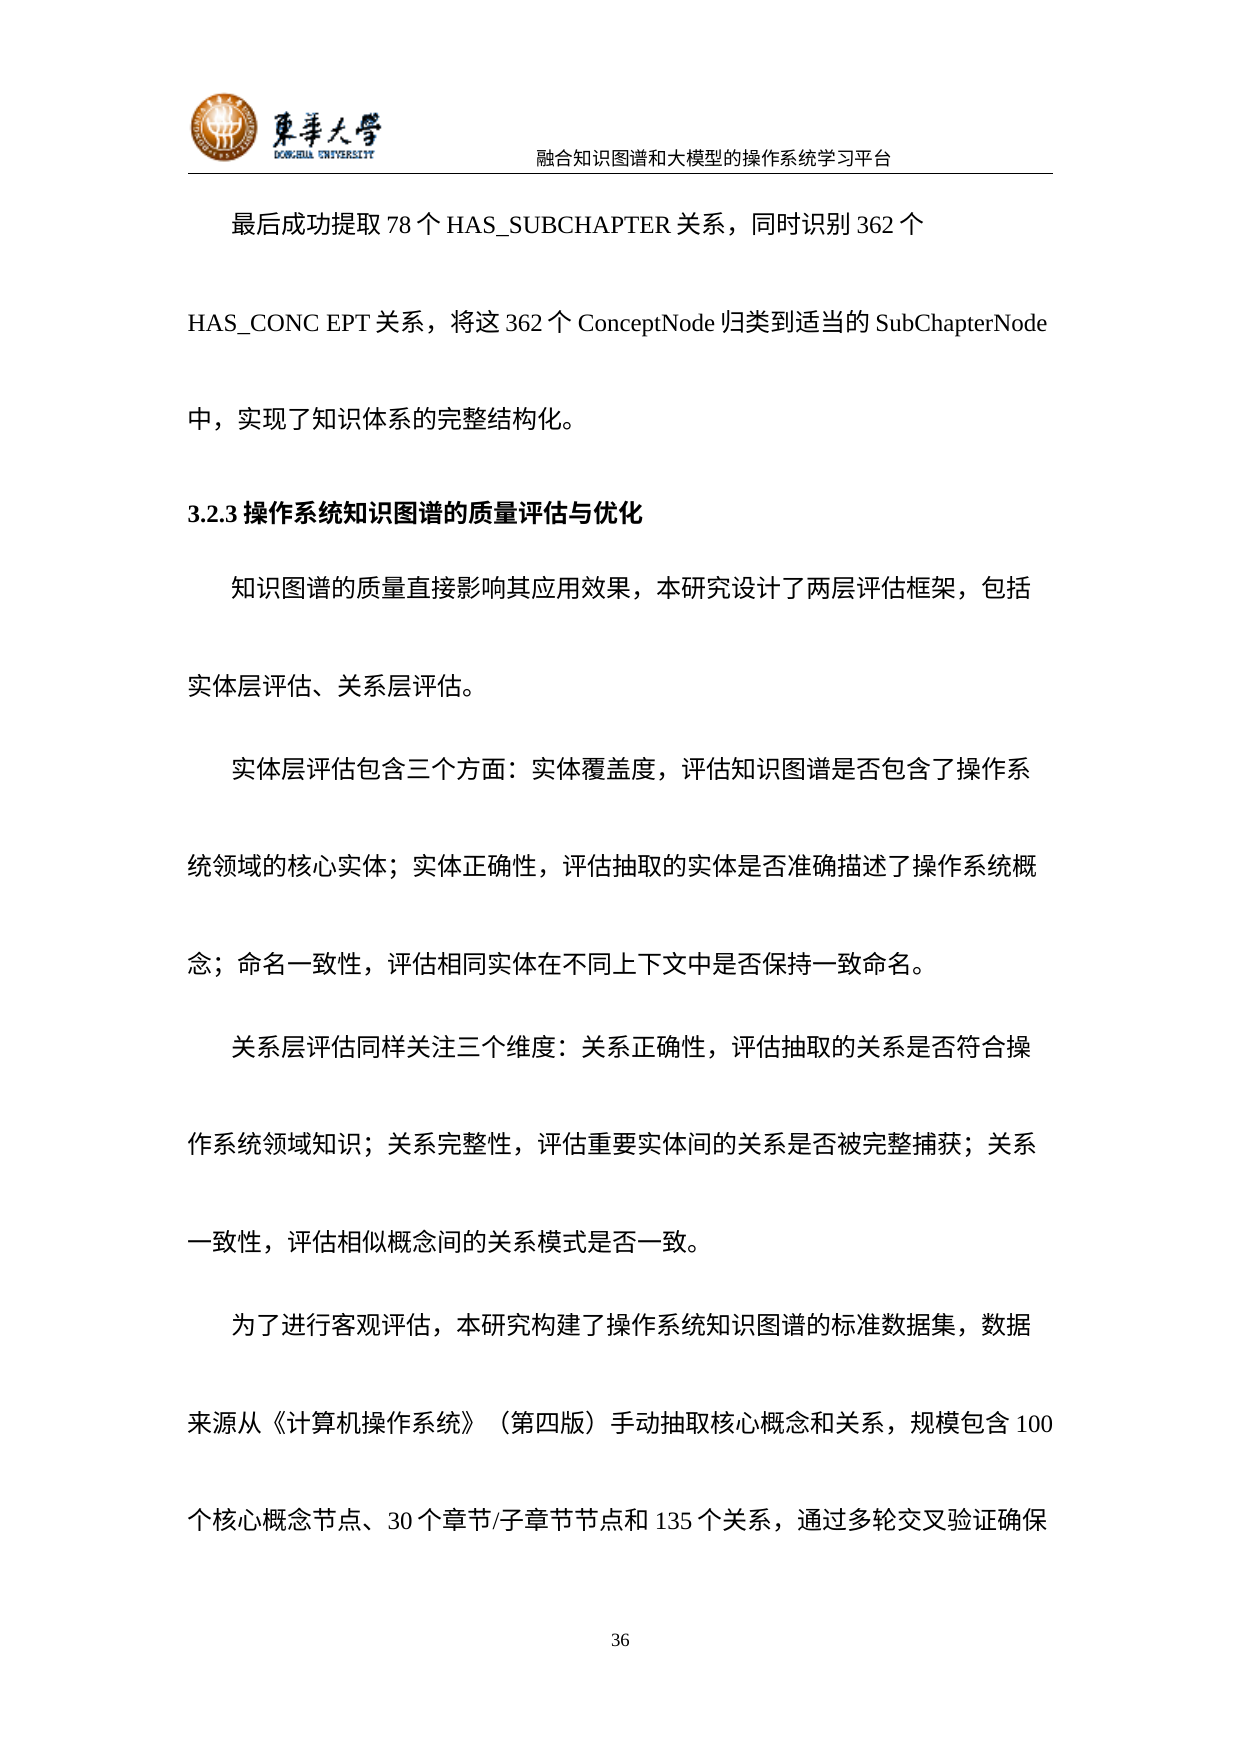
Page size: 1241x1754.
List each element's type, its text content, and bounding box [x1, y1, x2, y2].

text 实体层评估包含三个方面：实体覆盖度，评估知识图谱是否包含了操作系统领域的核心实体；实体正确性，评估抽取的实体是否准确描述了操作系统概念；命名一致性，评估相同实体在不同上下文中是否保持一致命名。 [187, 842, 1053, 1102]
subtitle 3.2.3 操作系统知识图谱的质量评估与优化 [187, 586, 1053, 651]
text 最后成功提取78个HAS_SUBCHAPTER关系，同时识别362个HAS_CONC EPT关系，将这362个ConceptNode归类到适当的SubChapterNode中，实现了知识体系的完整结构化。 [187, 297, 1053, 557]
picture [187, 88, 386, 165]
text 知识图谱的质量直接影响其应用效果，本研究设计了两层评估框架，包括实体层评估、关系层评估。 [187, 661, 1053, 824]
text 关系层评估同样关注三个维度：关系正确性，评估抽取的关系是否符合操作系统领域知识；关系完整性，评估重要实体间的关系是否被完整捕获；关系一致性，评估相似概念间的关系模式是否一致。 [187, 1120, 1053, 1380]
